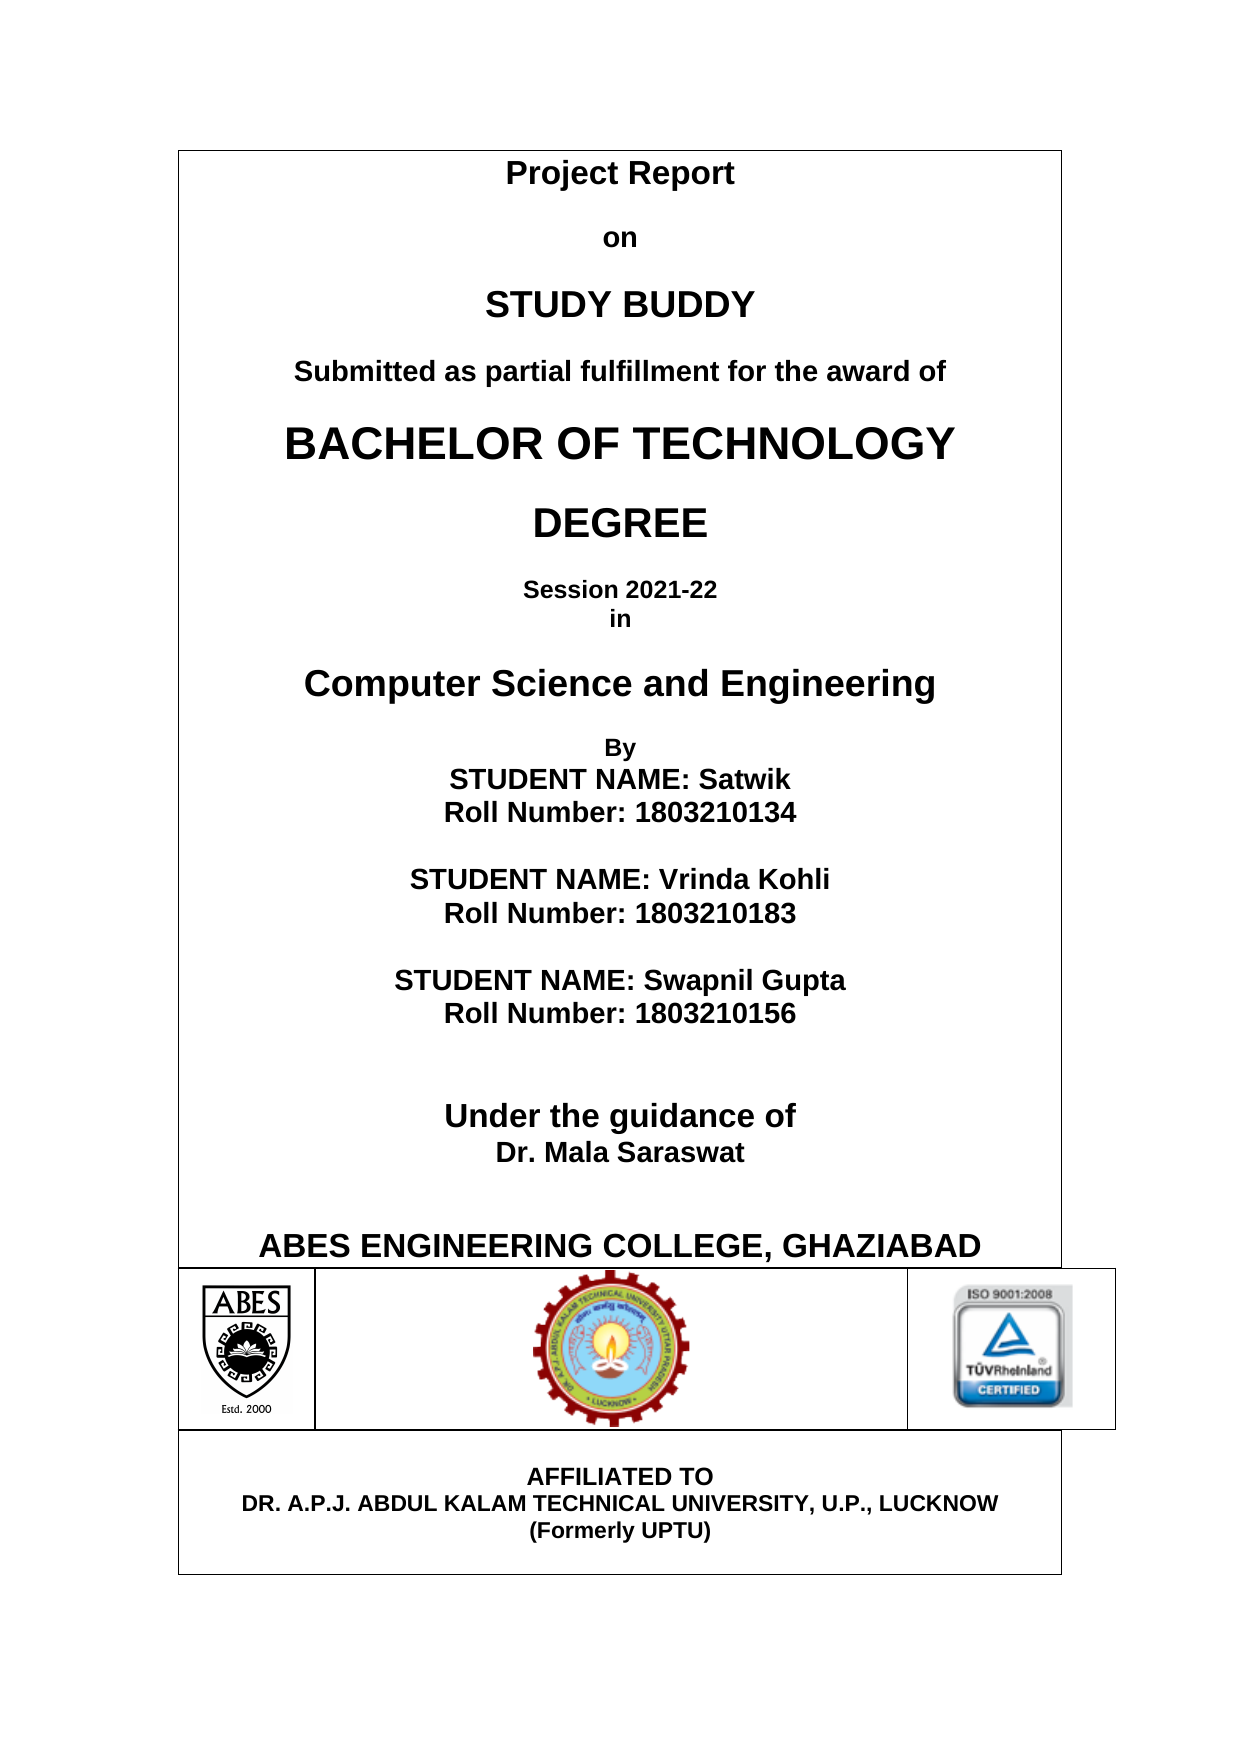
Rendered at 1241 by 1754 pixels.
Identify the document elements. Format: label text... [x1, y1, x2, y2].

text STUDY BUDDY [187, 283, 1053, 326]
table_header [908, 1269, 1115, 1428]
text DR. A.P.J. ABDUL KALAM TECHNICAL UNIVERSITY, U.P., LUCKNOW [187, 1490, 1053, 1517]
text AFFILIATED TO [187, 1461, 1053, 1490]
text Roll Number: 1803210134 [187, 795, 1053, 829]
text Roll Number: 1803210183 [187, 896, 1053, 929]
text Submitted as partial fulfillment for the award of [187, 354, 1053, 388]
picture [948, 1283, 1075, 1414]
text BACHELOR OF TECHNOLOGY [187, 417, 1053, 469]
table_header [179, 1269, 314, 1428]
text STUDENT NAME: Satwik [187, 762, 1053, 795]
picture [200, 1283, 293, 1414]
text Session 2021-22 [187, 575, 1053, 604]
table_header [316, 1269, 907, 1428]
text STUDENT NAME: Vrinda Kohli [187, 862, 1053, 896]
text in [187, 604, 1053, 632]
text DEGREE [187, 498, 1053, 546]
text Under the guidance of [187, 1097, 1053, 1135]
text Dr. Mala Saraswat [187, 1135, 1053, 1168]
text Roll Number: 1803210156 [187, 997, 1053, 1030]
picture [533, 1270, 690, 1427]
text on [187, 220, 1053, 254]
text Project Report [179, 151, 1061, 192]
text Computer Science and Engineering [187, 661, 1053, 704]
text (Formerly UPTU) [187, 1517, 1053, 1543]
text STUDENT NAME: Swapnil Gupta [187, 963, 1053, 997]
text ABES ENGINEERING COLLEGE, GHAZIABAD [179, 1223, 1061, 1267]
text By [187, 733, 1053, 762]
